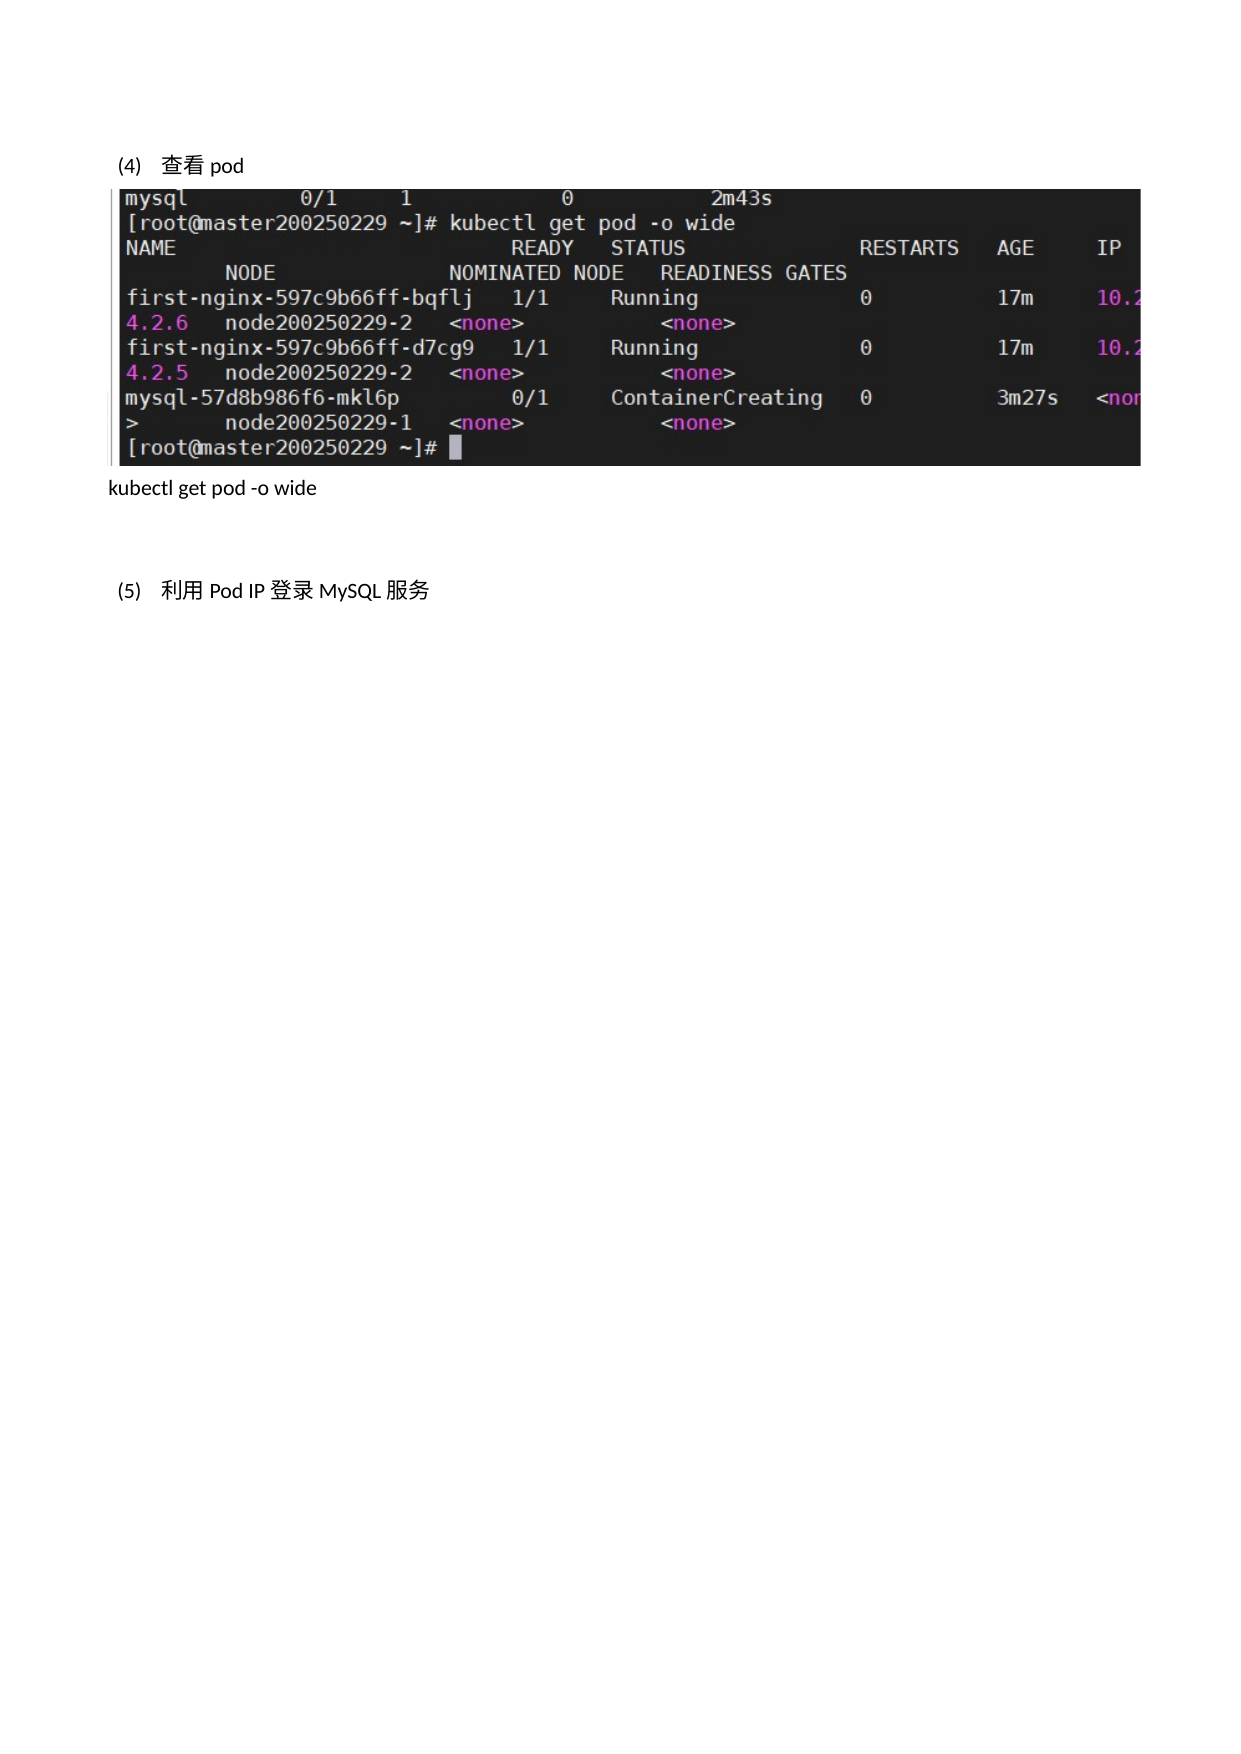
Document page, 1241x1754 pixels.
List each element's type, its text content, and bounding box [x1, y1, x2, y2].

picture [107, 189, 1141, 466]
list 利用 Pod IP 登录 MySQL 服务 [117, 573, 1141, 604]
list 查看 pod [117, 148, 1141, 179]
text kubectl get pod -o wide [107, 466, 1124, 501]
